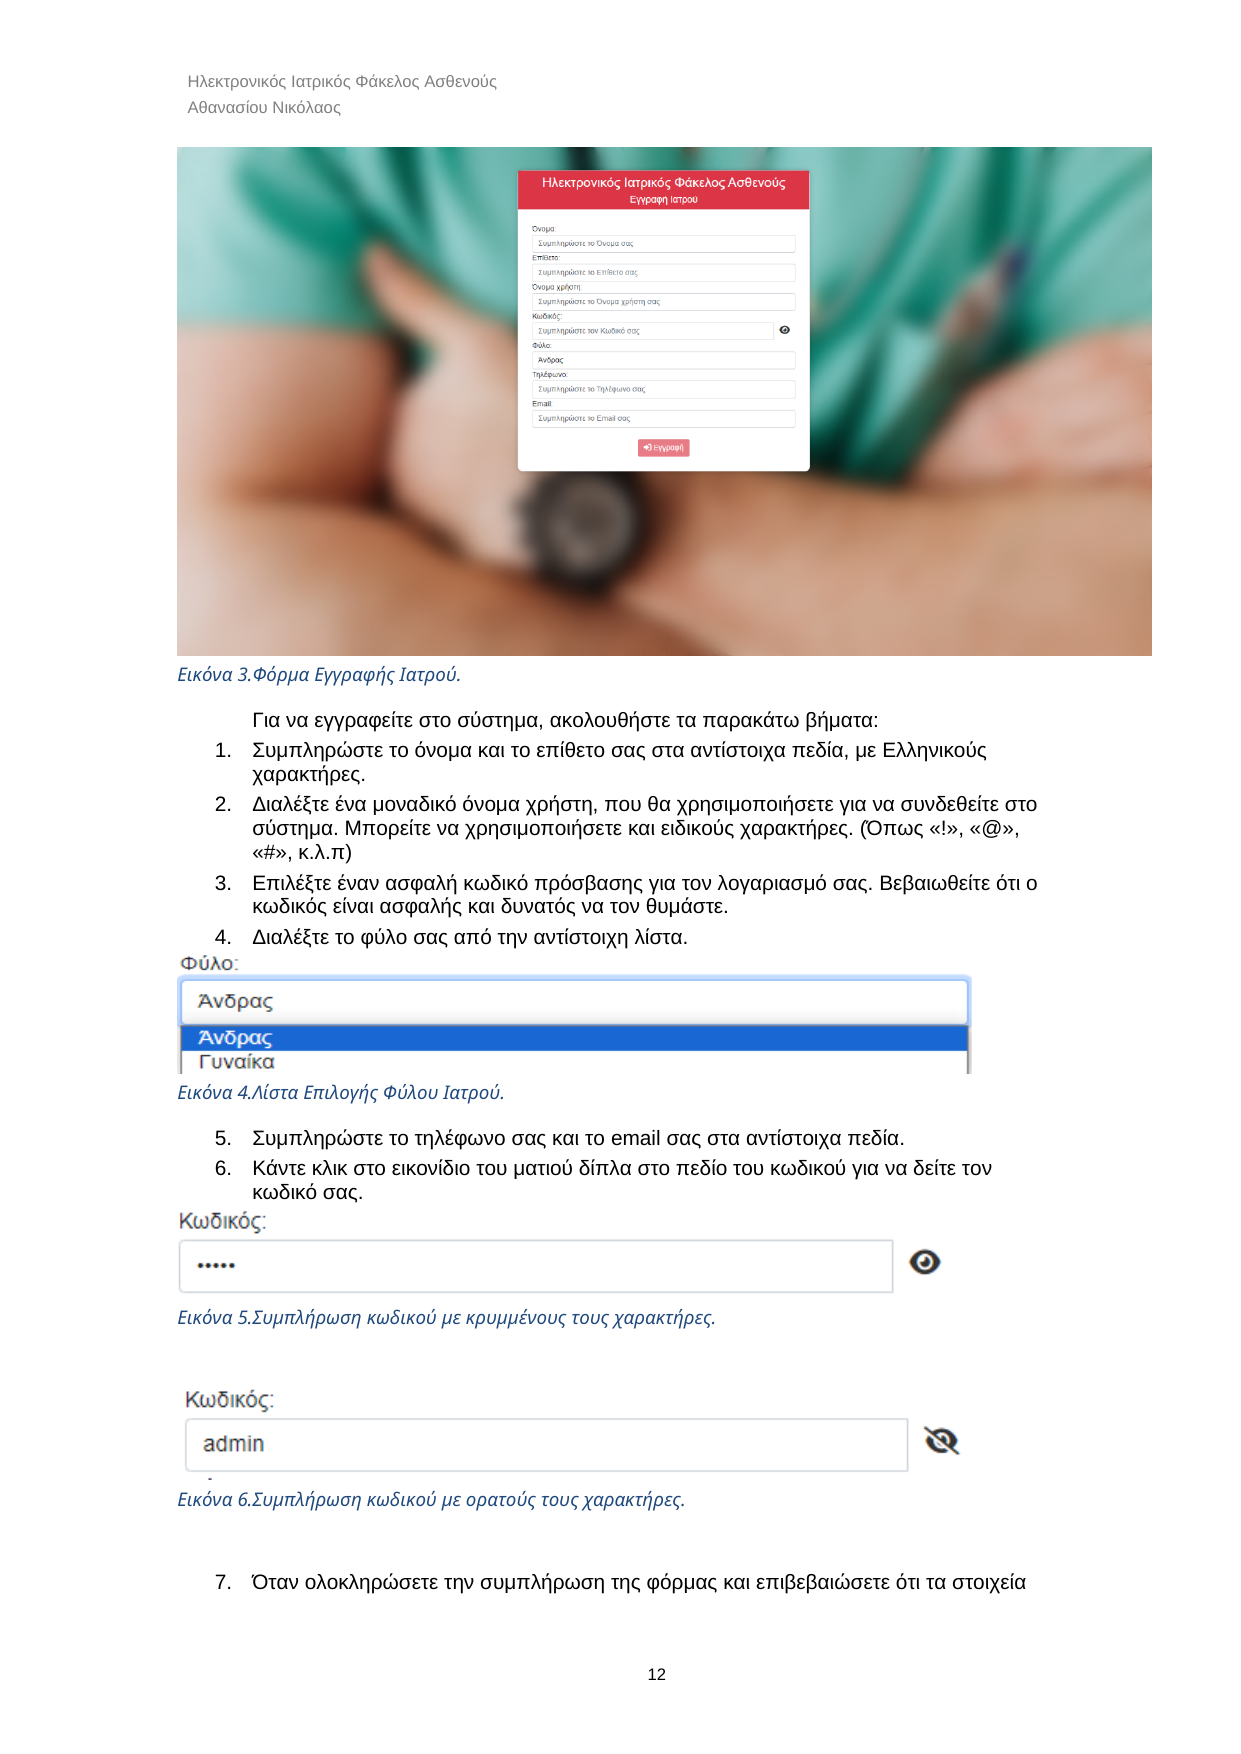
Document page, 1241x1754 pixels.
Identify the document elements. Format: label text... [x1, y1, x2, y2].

text Για να εγγραφείτε στο σύστημα, ακολουθήστε τα παρακάτω βήματα: [177, 708, 1063, 732]
text Εικόνα 5.Συμπλήρωση κωδικού με κρυμμένους τους χαρακτήρες. [177, 1304, 1063, 1329]
picture [177, 1387, 965, 1480]
list Διαλέξτε το φύλο σας από την αντίστοιχη λίστα. [214, 924, 1063, 948]
list Επιλέξτε έναν ασφαλή κωδικό πρόσβασης για τον λογαριασμό σας. Βεβαιωθείτε ότι ο κωδικός είναι ασφαλής και δυνατός να τον θυμάστε. [214, 870, 1063, 918]
list Συμπληρώστε το όνομα και το επίθετο σας στα αντίστοιχα πεδία, με Ελληνικούς χαρακτήρες. [214, 738, 1063, 786]
list Διαλέξτε ένα μοναδικό όνομα χρήστη, που θα χρησιμοποιήσετε για να συνδεθείτε στο σύστημα. Μπορείτε να χρησιμοποιήσετε και ειδικούς χαρακτήρες. (Όπως «!», «@», «#», κ.λ.π) [214, 792, 1063, 864]
text Εικόνα 6.Συμπλήρωση κωδικού με ορατούς τους χαρακτήρες. [177, 1486, 1063, 1512]
picture [177, 147, 1152, 656]
text Εικόνα 3.Φόρμα Εγγραφής Ιατρού. [177, 661, 1063, 687]
picture [177, 1210, 963, 1298]
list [214, 1570, 1063, 1594]
list Συμπληρώστε το τηλέφωνο σας και το email σας στα αντίστοιχα πεδία. [214, 1126, 1063, 1150]
list Κάντε κλικ στο εικονίδιο του ματιού δίπλα στο πεδίο του κωδικού για να δείτε τον κωδικό σας. [214, 1156, 1063, 1204]
picture [177, 954, 972, 1074]
text Εικόνα 4.Λίστα Επιλογής Φύλου Ιατρού. [177, 1079, 1063, 1105]
